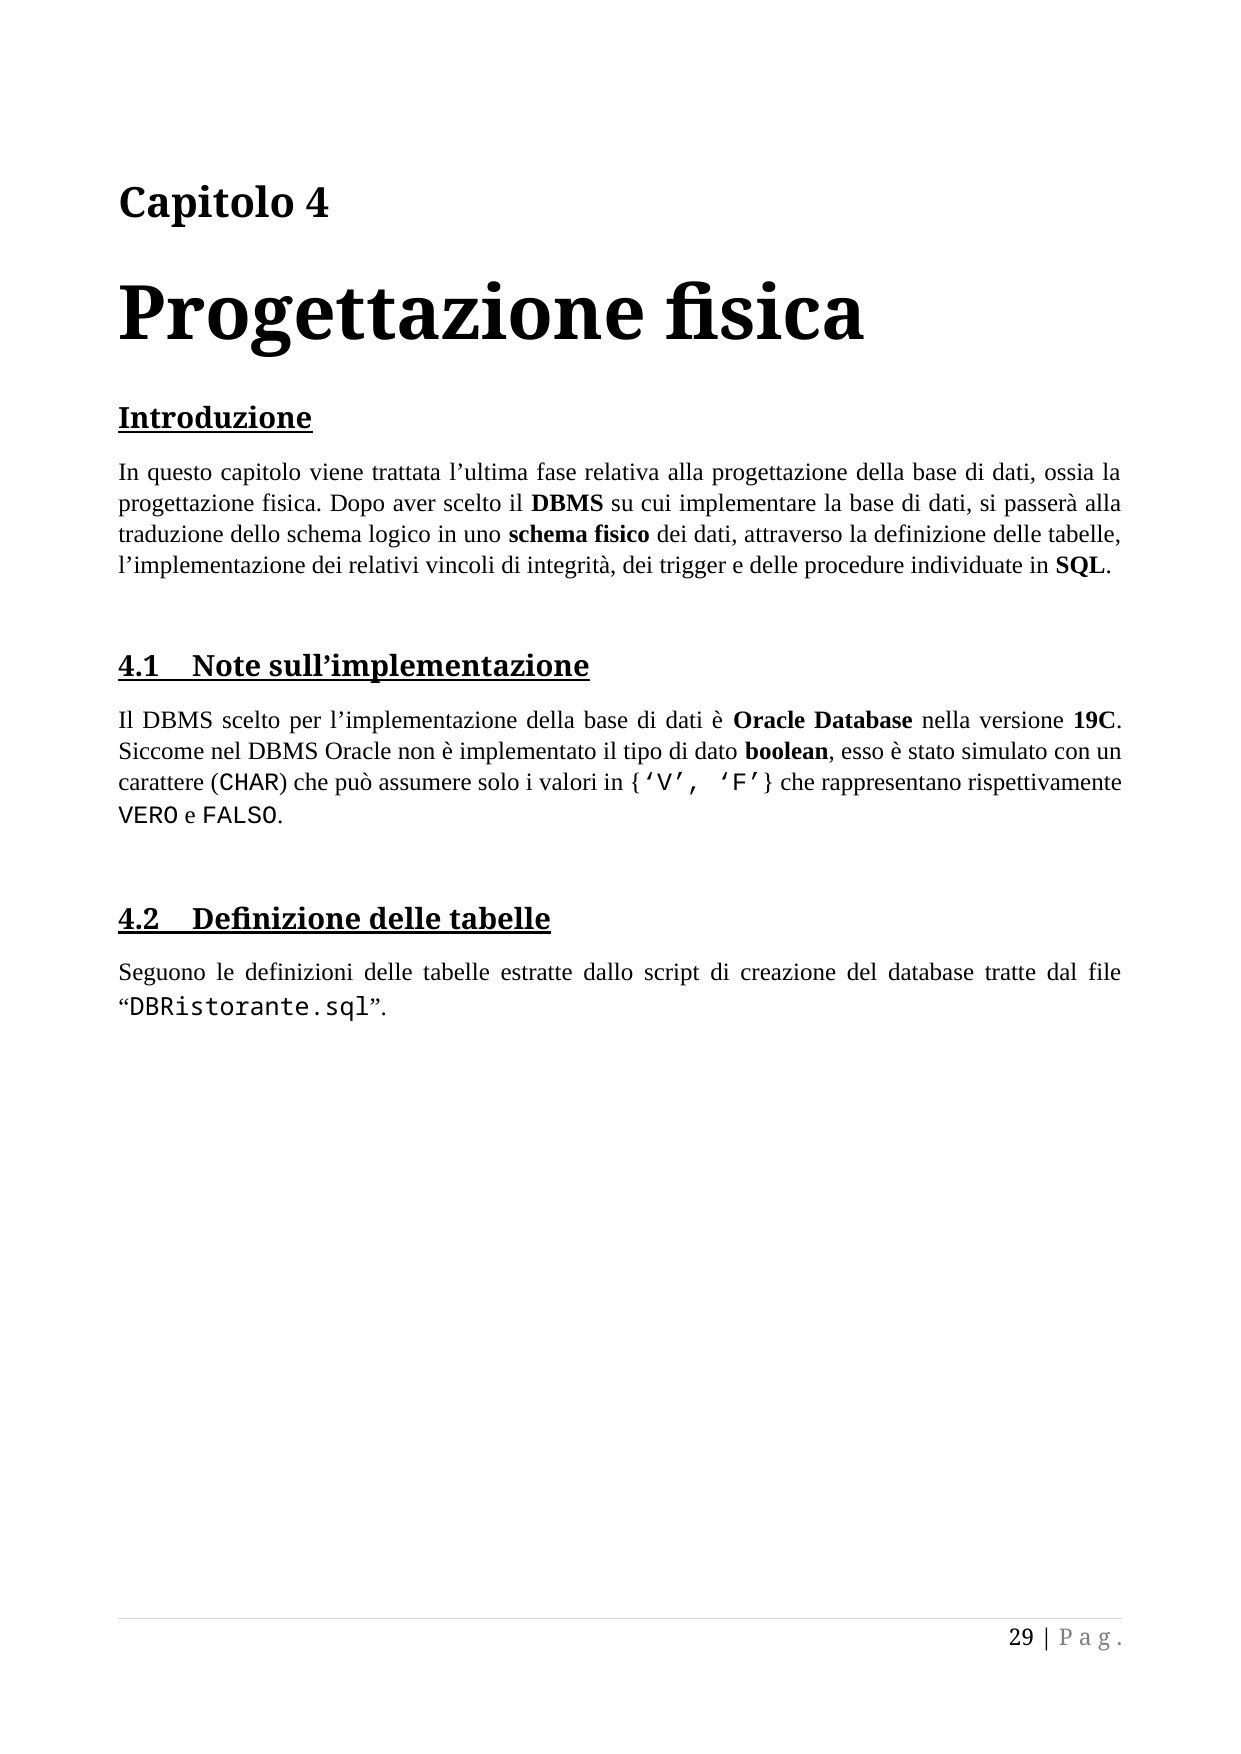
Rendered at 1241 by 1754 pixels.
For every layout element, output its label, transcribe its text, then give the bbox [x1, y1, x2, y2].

text Seguono le definizioni delle tabelle estratte dallo script di creazione del database tratte dal file “DBRistorante.sql”. [118, 957, 1122, 1023]
subtitle Capitolo 4 [118, 173, 1122, 229]
text In questo capitolo viene trattata l’ultima fase relativa alla progettazione della base di dati, ossia la progettazione fisica. Dopo aver scelto il DBMS su cui implementare la base di dati, si passerà alla traduzione dello schema logico in uno schema fisico dei dati, attraverso la definizione delle tabelle, l’implementazione dei relativi vincoli di integrità, dei trigger e delle procedure individuate in SQL. [118, 457, 1122, 579]
text Il DBMS scelto per l’implementazione della base di dati è Oracle Database nella versione 19C. Siccome nel DBMS Oracle non è implementato il tipo di dato boolean, esso è stato simulato con un carattere (CHAR) che può assumere solo i valori in {‘V’, ‘F’} che rappresentano rispettivamente VERO e FALSO. [118, 705, 1122, 831]
text Progettazione fisica [118, 259, 1122, 391]
subtitle Introduzione [118, 398, 1122, 437]
text 4.1 Note sull’implementazione [118, 646, 1122, 685]
text 4.2 Definizione delle tabelle [118, 898, 1122, 938]
